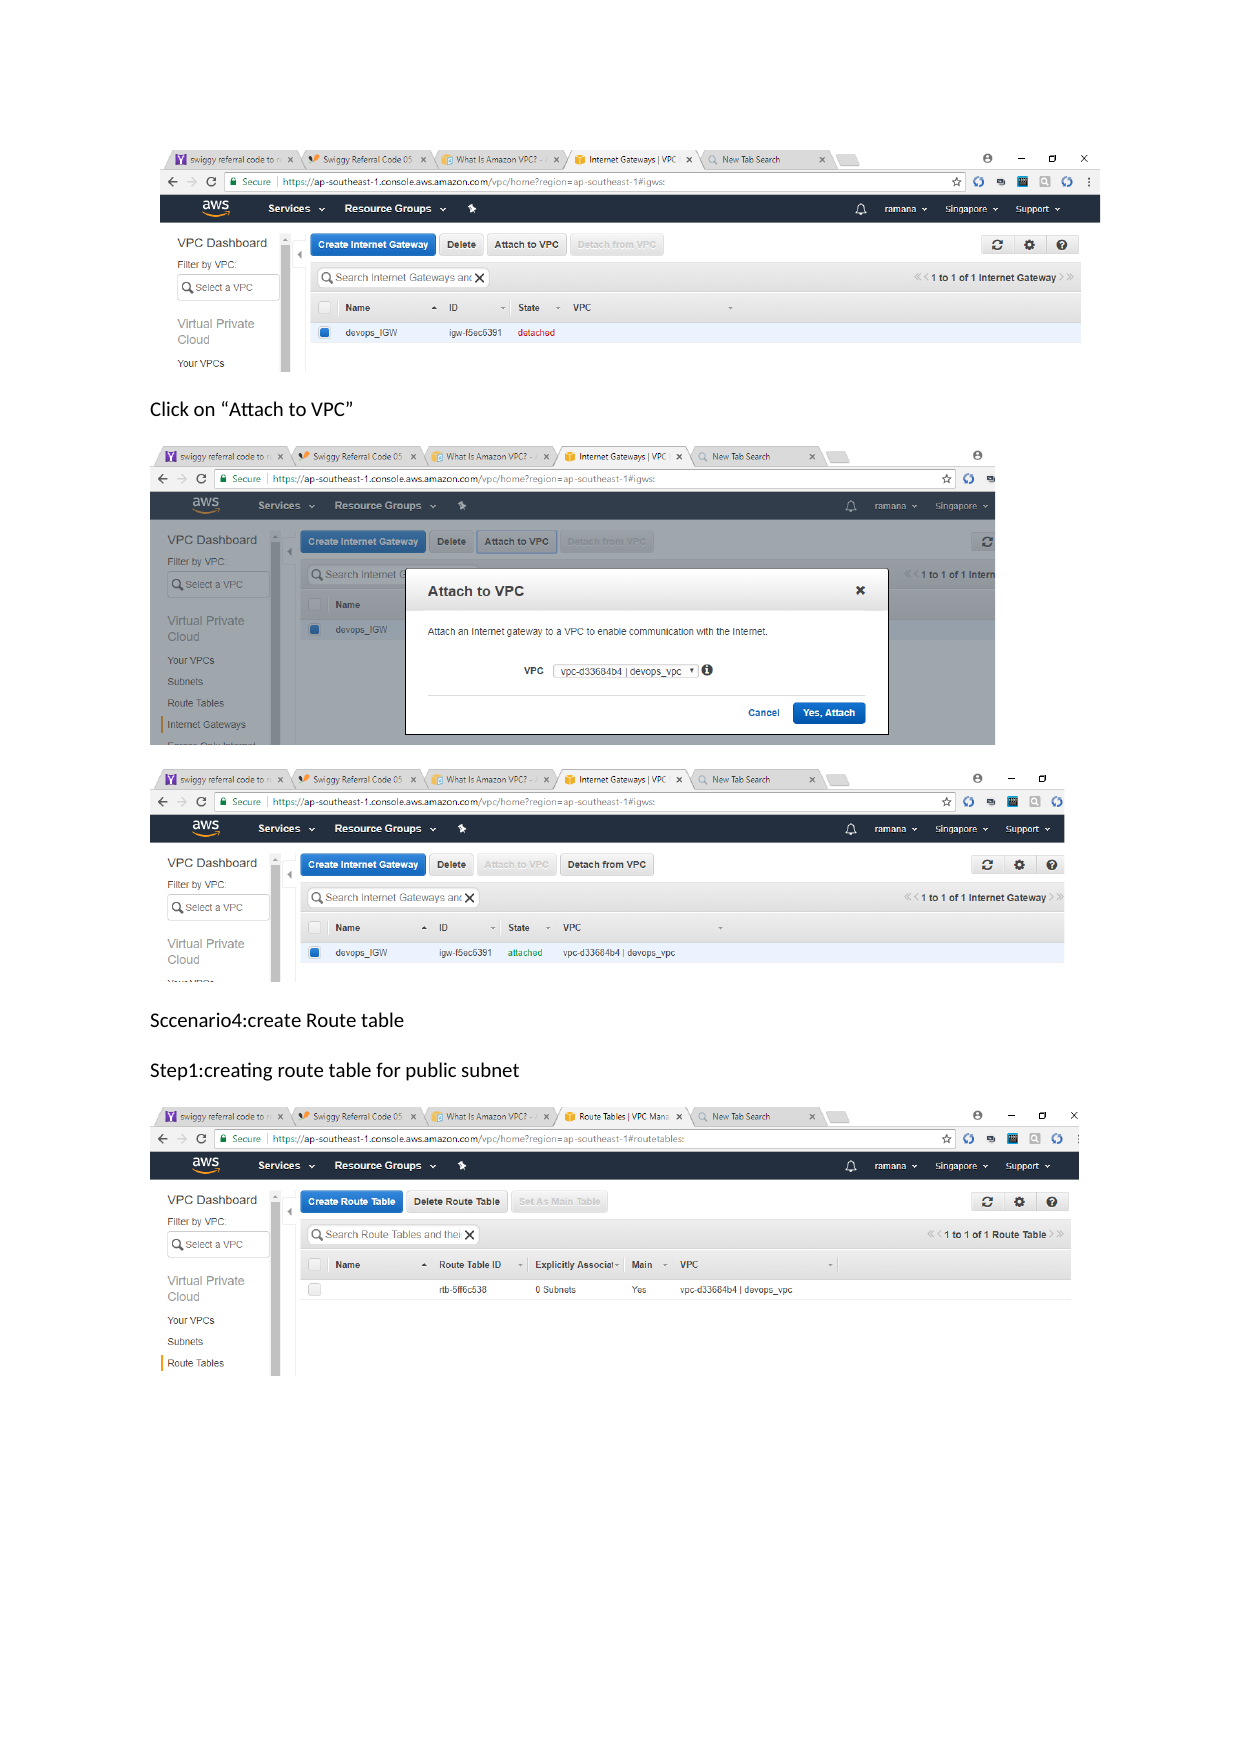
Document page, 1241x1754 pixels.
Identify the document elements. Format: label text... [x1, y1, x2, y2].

text Step1:creating route table for public subnet [150, 1057, 1090, 1082]
picture [150, 446, 996, 745]
text Sccenario4:create Route table [150, 1007, 1090, 1032]
text Click on “Attach to VPC” [150, 396, 1090, 422]
picture [150, 769, 1065, 982]
picture [159, 150, 1101, 372]
picture [150, 1107, 1079, 1376]
